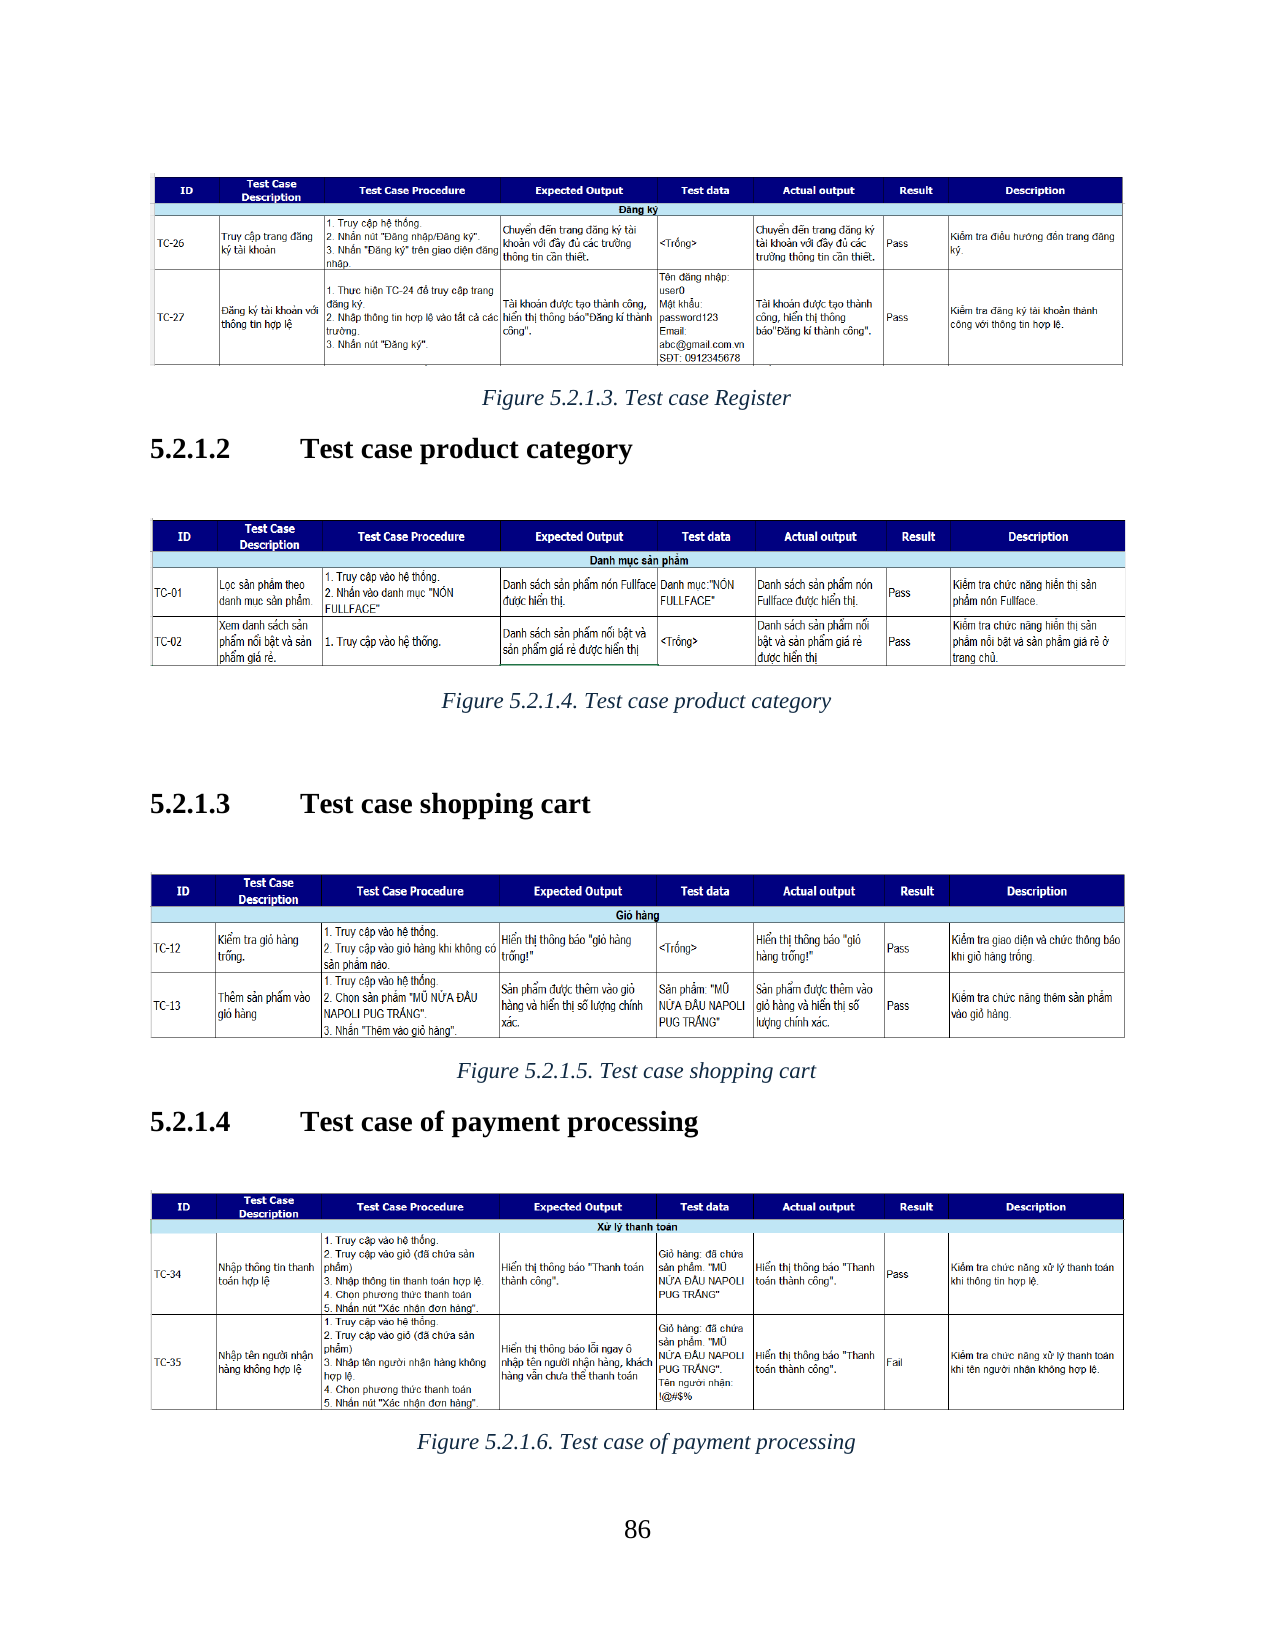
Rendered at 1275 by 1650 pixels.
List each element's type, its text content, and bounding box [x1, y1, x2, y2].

subtitle Test case product category [150, 432, 1125, 465]
picture [150, 173, 1125, 366]
subtitle Test case shopping cart [150, 786, 1125, 820]
text Figure 5.2.1.5. Test case shopping cart [150, 1057, 1125, 1083]
subtitle Test case of payment processing [150, 1104, 1125, 1137]
text Figure 5.2.1.3. Test case Register [150, 384, 1125, 411]
text Figure 5.2.1.6. Test case of payment processing [150, 1428, 1125, 1454]
picture [150, 1190, 1125, 1410]
text Figure 5.2.1.4. Test case product category [150, 687, 1125, 713]
picture [150, 872, 1125, 1038]
picture [150, 518, 1125, 666]
